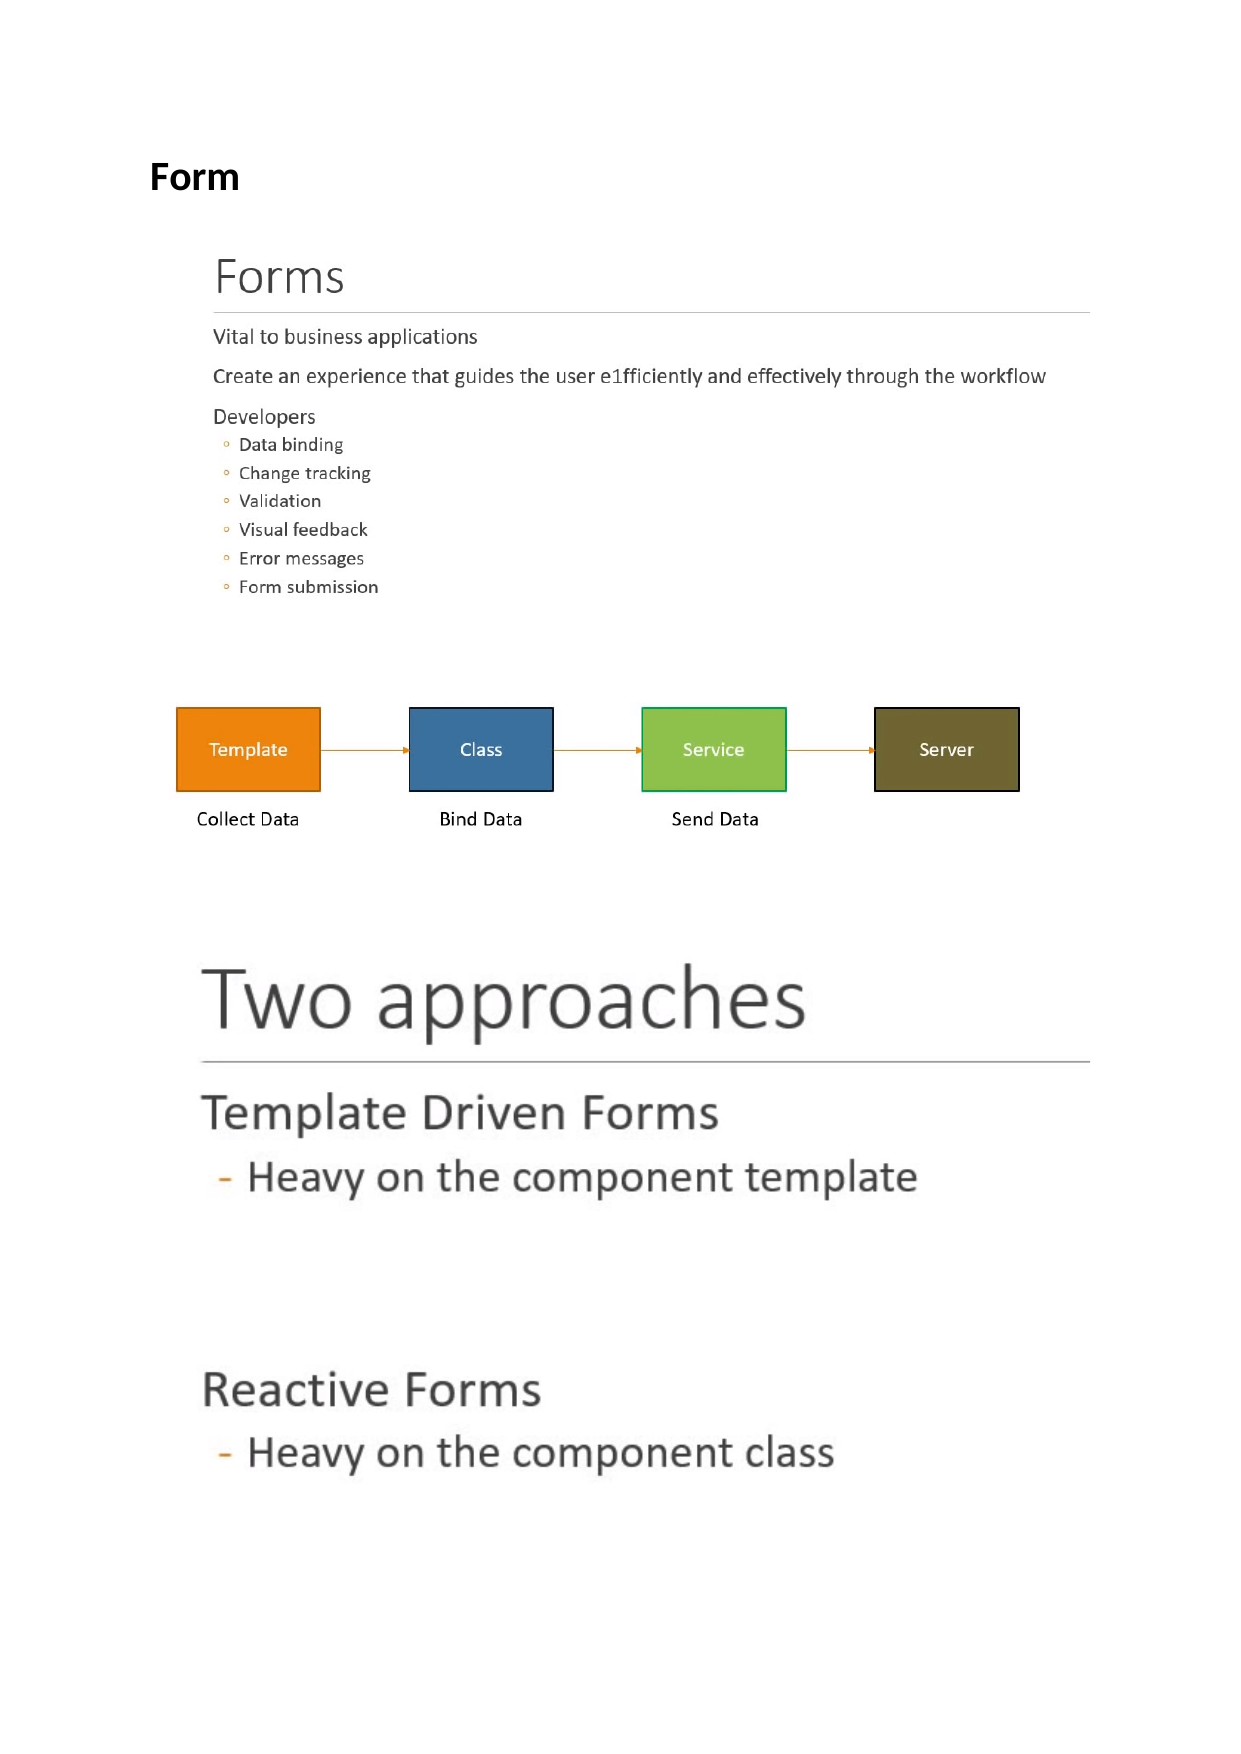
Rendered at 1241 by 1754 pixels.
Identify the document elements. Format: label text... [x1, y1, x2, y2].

picture [150, 894, 1091, 1559]
text Form [150, 150, 1090, 201]
picture [150, 221, 1091, 613]
picture [150, 631, 1091, 876]
